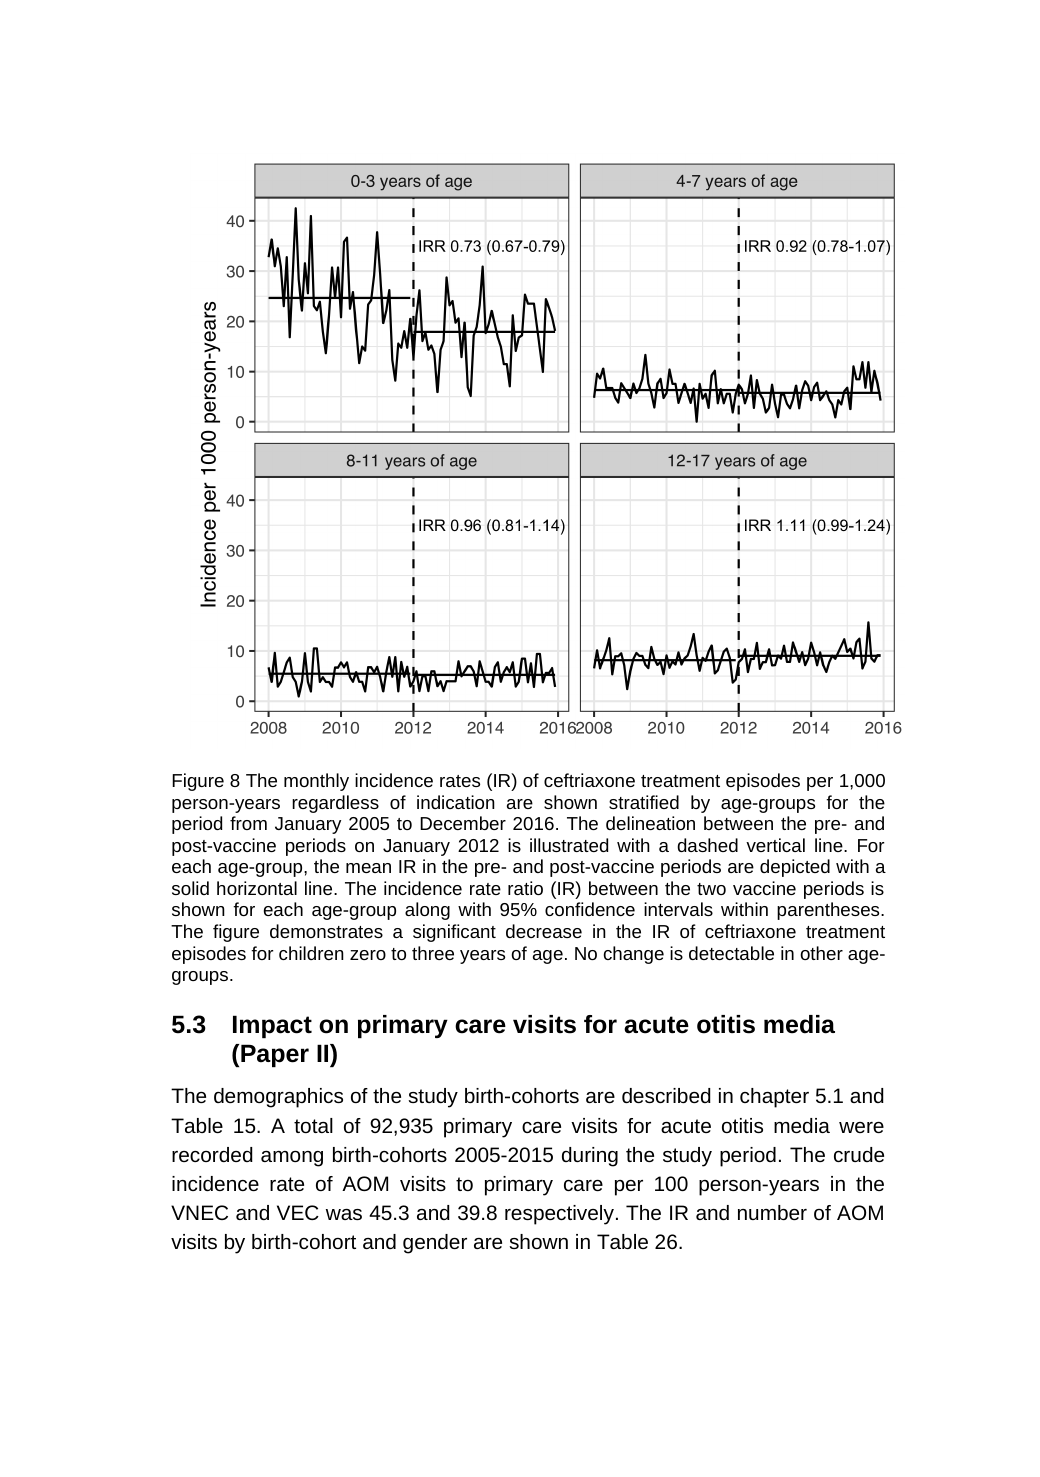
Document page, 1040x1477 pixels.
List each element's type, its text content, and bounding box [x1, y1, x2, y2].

text Figure 8 The monthly incidence rates (IR) of ceftriaxone treatment episodes per 1,000 person-years regardless of indication are shown stratified by age-groups for the period from January 2005 to December 2016. The delineation between the pre- and post-vaccine periods on January 2012 is illustrated with a dashed vertical line. For each age-group, the mean IR in the pre- and post-vaccine periods are depicted with a solid horizontal line. The incidence rate ratio (IR) between the two vaccine periods is shown for each age-group along with 95% confidence intervals within parentheses. The figure demonstrates a significant decrease in the IR of ceftriaxone treatment episodes for children zero to three years of age. No change is detectable in other age-groups. [171, 770, 886, 986]
subtitle Impact on primary care visits for acute otitis media (Paper II) [171, 1011, 886, 1068]
text The demographics of the study birth-cohorts are described in chapter 5.1 and Table 15. A total of 92,935 primary care visits for acute otitis media were recorded among birth-cohorts 2005-2015 during the study period. The crude incidence rate of AOM visits to primary care per 100 person-years in the VNEC and VEC was 45.3 and 39.8 respectively. The IR and number of AOM visits by birth-cohort and gender are shown in Table 26. [171, 1081, 886, 1256]
picture [190, 153, 905, 749]
